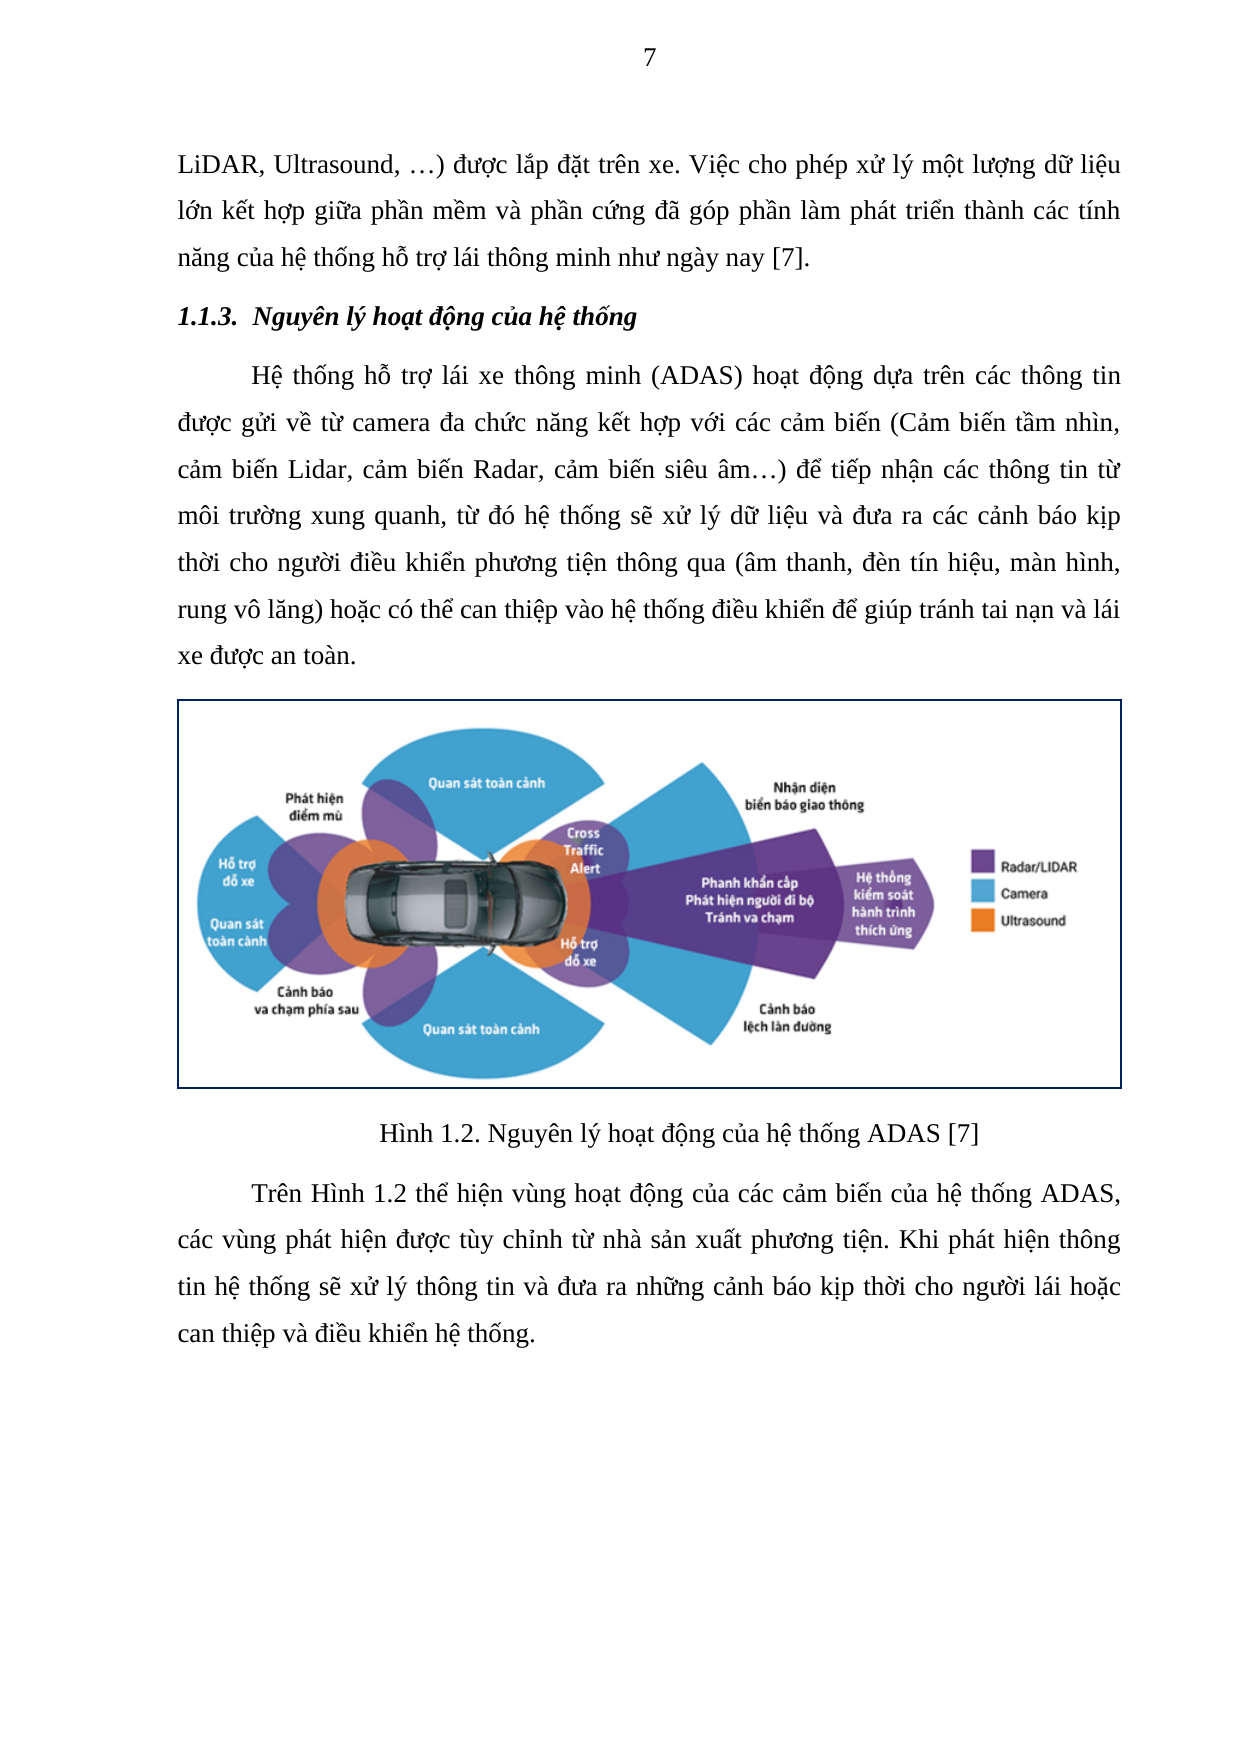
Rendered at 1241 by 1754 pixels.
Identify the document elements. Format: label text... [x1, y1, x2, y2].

text Hình 1.. Nguyên lý hoạt động của hệ thống ADAS [177, 1118, 1122, 1149]
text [177, 148, 1122, 272]
subtitle Nguyên lý hoạt động của hệ thống [177, 300, 1122, 331]
picture [179, 701, 1120, 1087]
text Hệ thống hỗ trợ lái xe thông minh (ADAS) hoạt động dựa trên các thông tin được gửi về từ camera đa chức năng kết hợp với các cảm biến (Cảm biến tầm nhìn, cảm biến Lidar, cảm biến Radar, cảm biến siêu âm…) để tiếp nhận các thông tin từ môi trường xung quanh, từ đó hệ thống sẽ xử lý dữ liệu và đưa ra các cảnh báo kịp thời cho người điều khiển phương tiện thông qua (âm thanh, đèn tín hiệu, màn hình, rung vô lăng) hoặc có thể can thiệp vào hệ thống điều khiển để giúp tránh tai nạn và lái xe được an toàn. [177, 359, 1122, 671]
text Trên Hình 1.2 thể hiện vùng hoạt động của các cảm biến của hệ thống ADAS, các vùng phát hiện được tùy chỉnh từ nhà sản xuất phương tiện. Khi phát hiện thông tin hệ thống sẽ xử lý thông tin và đưa ra những cảnh báo kịp thời cho người lái hoặc can thiệp và điều khiển hệ thống. [177, 1177, 1122, 1348]
